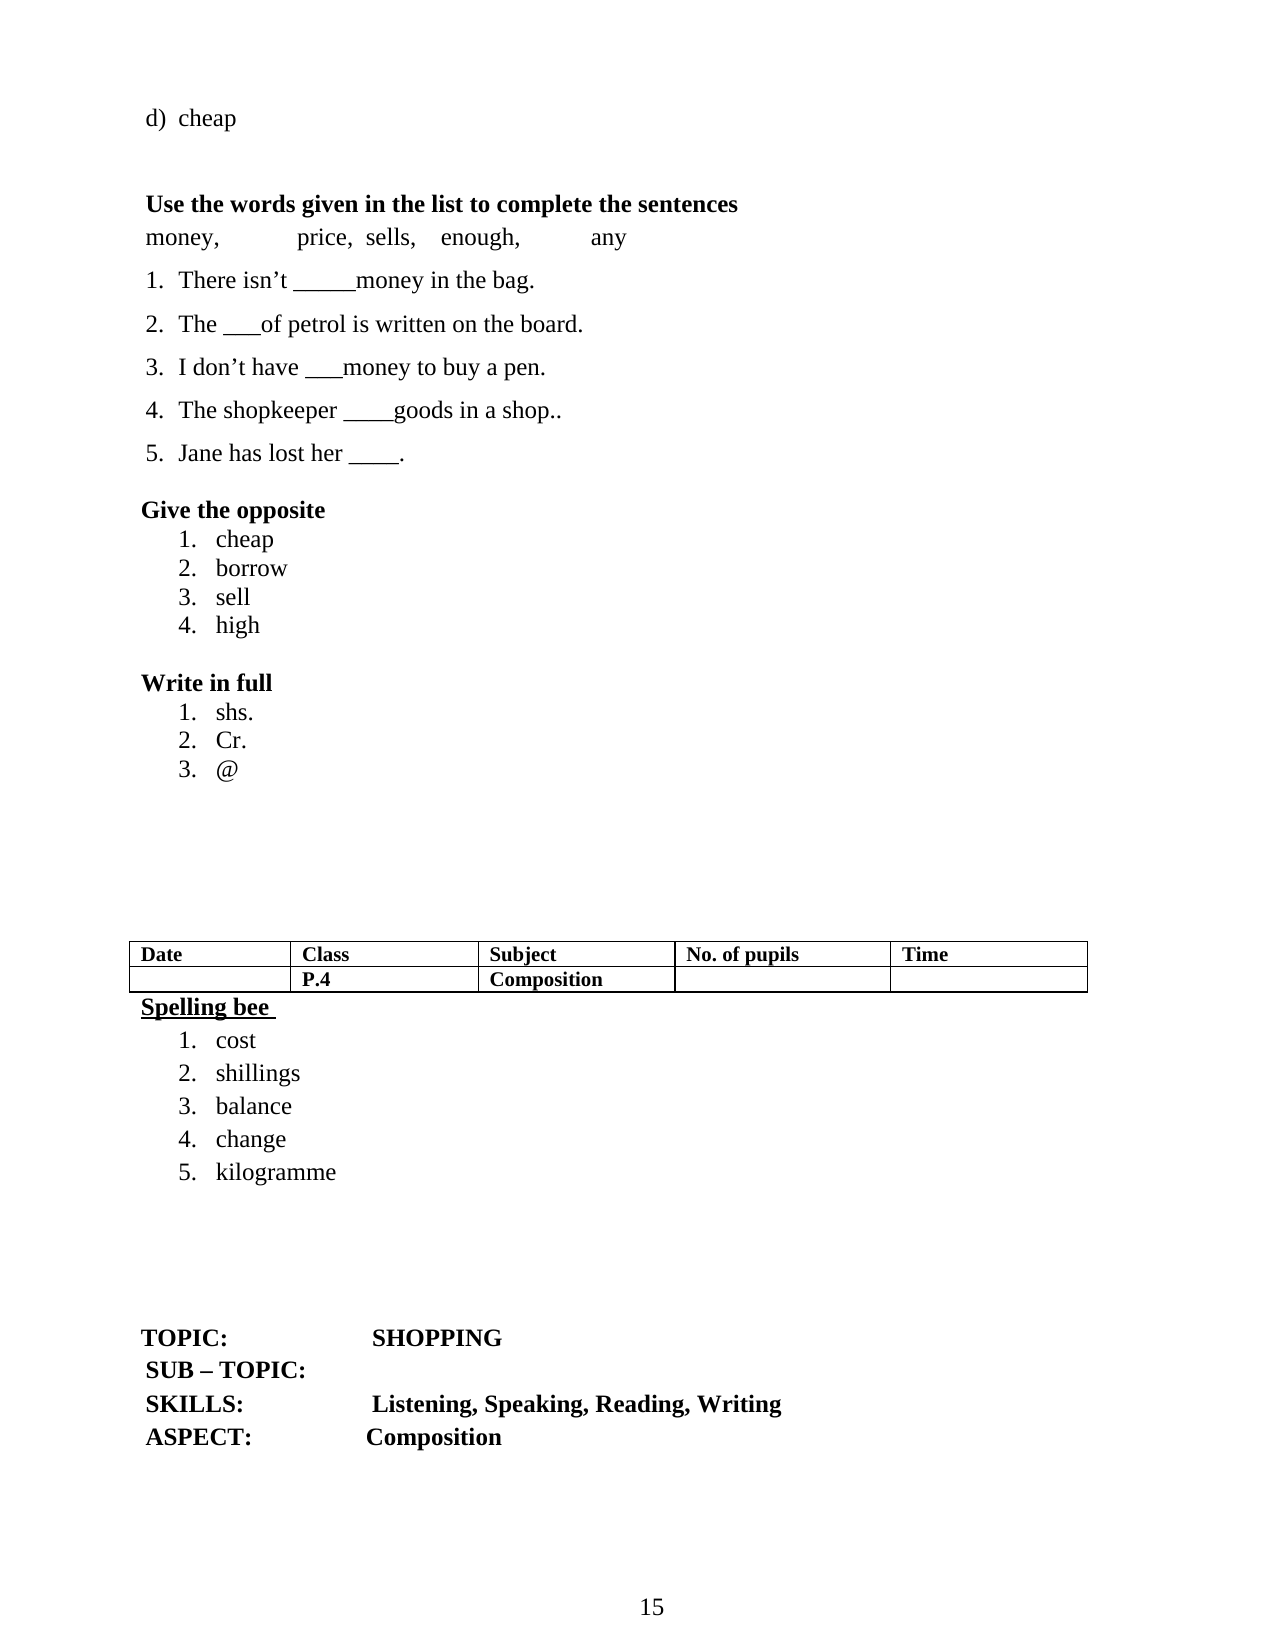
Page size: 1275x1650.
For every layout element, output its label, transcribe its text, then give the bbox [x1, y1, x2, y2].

table_header Subject [479, 942, 674, 966]
list I don’t have ___money to buy a pen. [145, 352, 1162, 381]
table_cell P.4 [291, 967, 478, 991]
table_cell [130, 967, 290, 991]
list shillings [178, 1058, 1162, 1087]
text TOPIC: SHOPPING [141, 1323, 1162, 1351]
table_header Time [891, 942, 1087, 966]
table_cell Composition [479, 967, 674, 991]
table_header Class [291, 942, 478, 966]
list change [178, 1124, 1162, 1153]
list balance [178, 1091, 1162, 1120]
text Write in full [141, 668, 1162, 697]
list cheap [145, 103, 1162, 132]
list The ___of petrol is written on the board. [145, 309, 1162, 337]
text SKILLS: Listening, Speaking, Reading, Writing [145, 1389, 1162, 1417]
list sell [178, 582, 1162, 611]
list There isn’t _____money in the bag. [145, 266, 1162, 294]
list cost [178, 1025, 1162, 1054]
text Spelling bee [141, 992, 1162, 1021]
list borrow [178, 553, 1162, 582]
table_header Date [130, 942, 290, 966]
list shs. [178, 697, 1162, 726]
text money, price, sells, enough, any [145, 222, 1162, 251]
list Cr. [178, 726, 1162, 754]
text Use the words given in the list to complete the sentences [145, 189, 1162, 218]
text ASPECT: Composition [145, 1422, 1162, 1450]
table_header No. of pupils [676, 942, 890, 966]
list Jane has lost her ____. [145, 438, 1162, 467]
list @ [178, 754, 1162, 783]
list cheap [178, 524, 1162, 553]
text SUB – TOPIC: [145, 1356, 1162, 1384]
table_cell [676, 967, 890, 991]
list kilogramme [178, 1157, 1162, 1186]
list The shopkeeper ____goods in a shop.. [145, 395, 1162, 424]
list high [178, 611, 1162, 639]
text Give the opposite [141, 496, 1162, 524]
table_cell [891, 967, 1087, 991]
